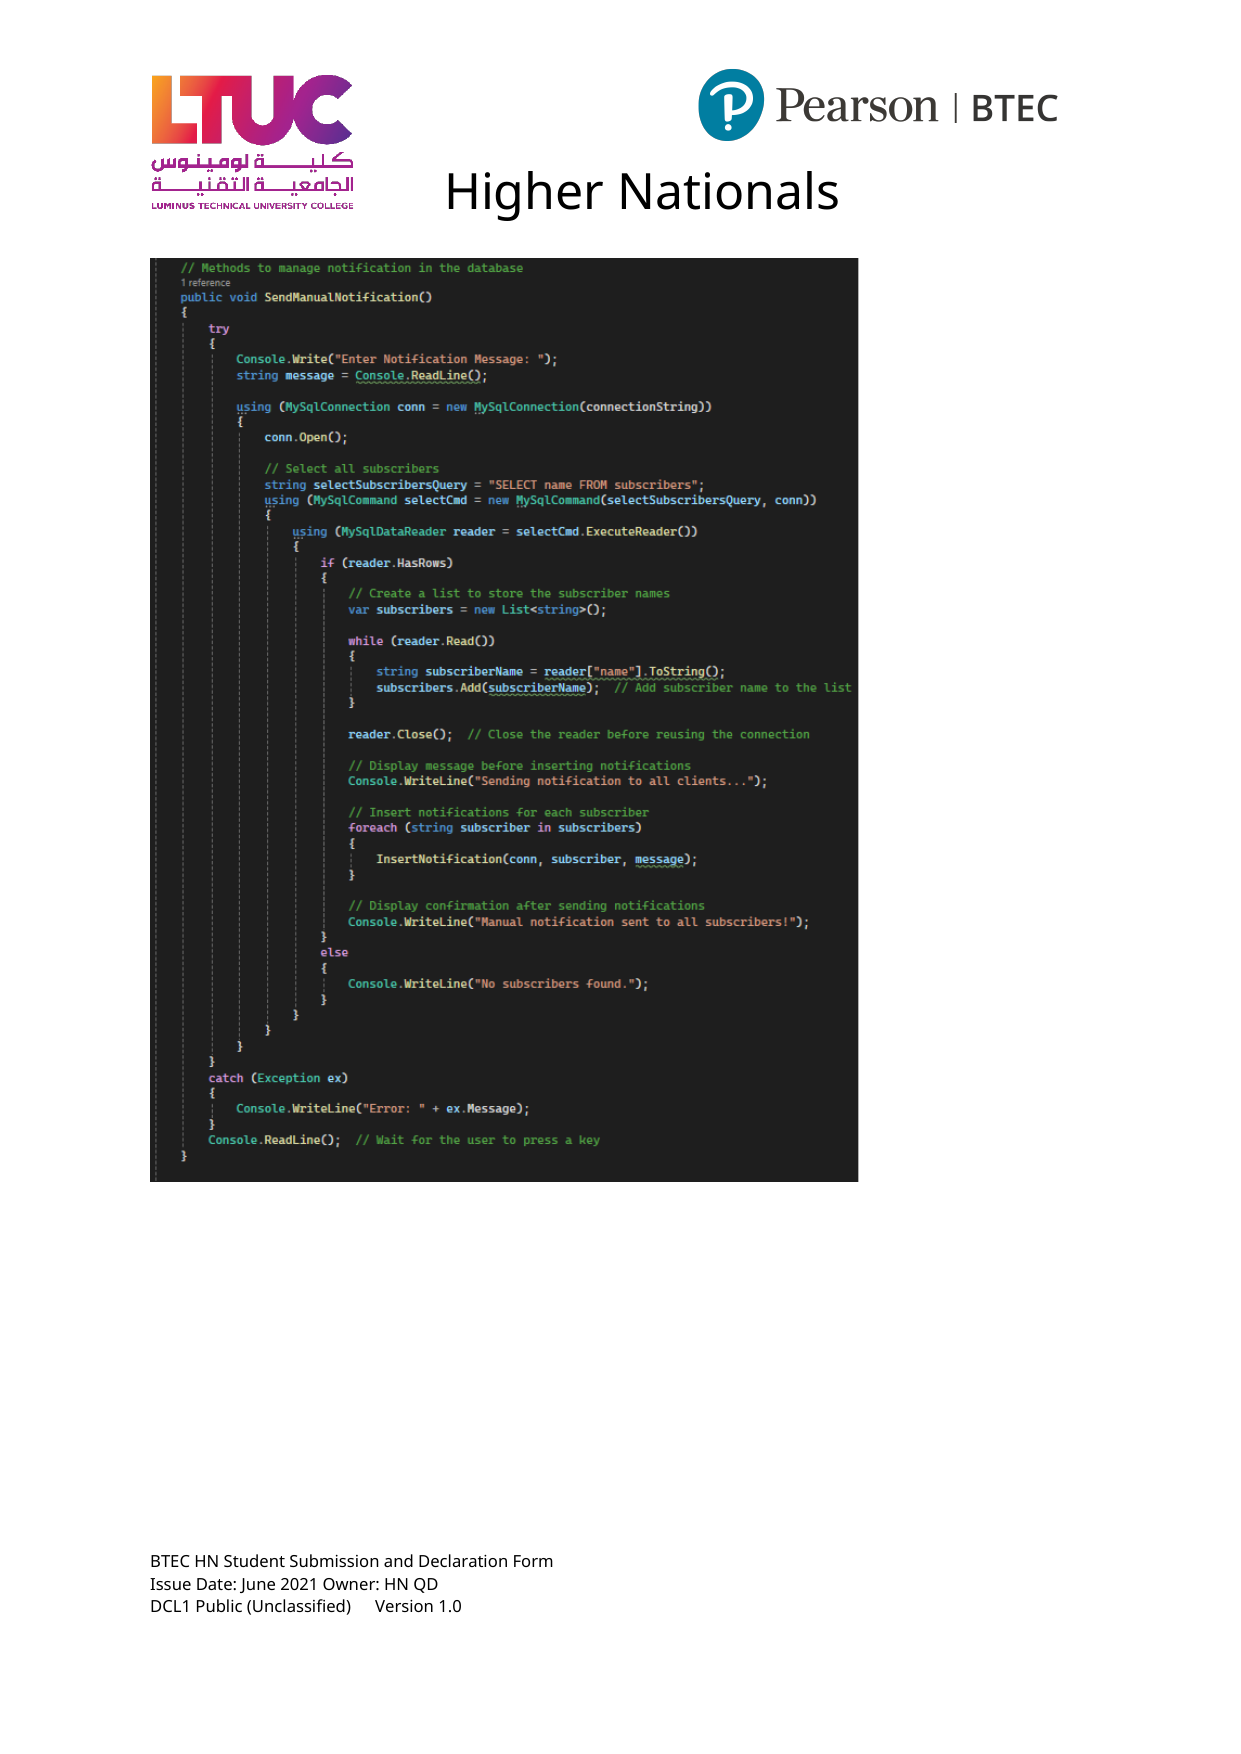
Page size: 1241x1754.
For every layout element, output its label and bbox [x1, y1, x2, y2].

picture [150, 73, 354, 210]
picture [150, 258, 859, 1182]
picture [690, 61, 1069, 146]
